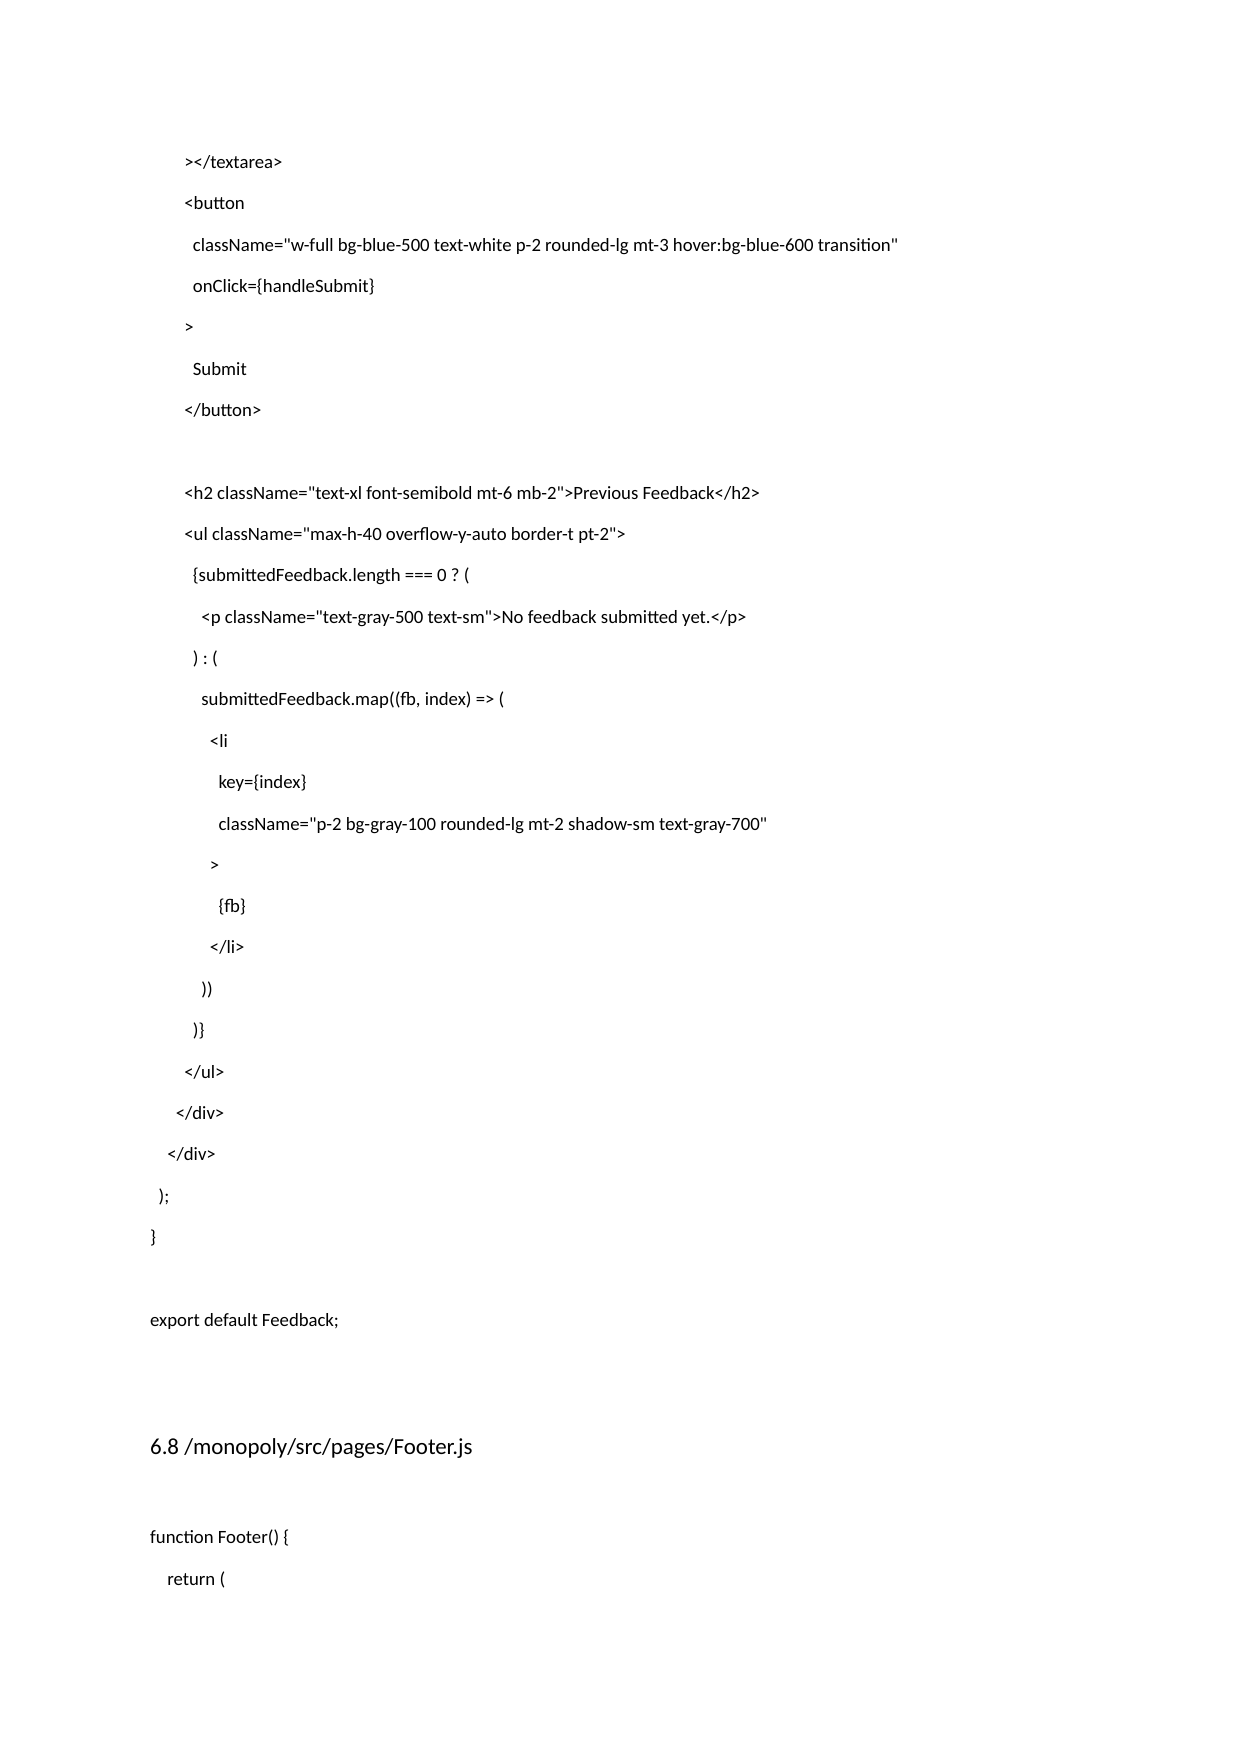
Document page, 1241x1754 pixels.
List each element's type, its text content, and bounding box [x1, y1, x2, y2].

text > [150, 315, 1090, 338]
text className="p-2 bg-gray-100 rounded-lg mt-2 shadow-sm text-gray-700" [150, 812, 1090, 834]
text 6.8 /monopoly/src/pages/Footer.js [150, 1432, 1090, 1460]
text } [150, 1225, 1090, 1248]
text <button [150, 191, 1090, 214]
text </div> [150, 1101, 1090, 1124]
text className="w-full bg-blue-500 text-white p-2 rounded-lg mt-3 hover:bg-blue-600 transition" [150, 233, 1090, 256]
text {submittedFeedback.length === 0 ? ( [150, 563, 1090, 586]
text <ul className="max-h-40 overflow-y-auto border-t pt-2"> [150, 522, 1090, 545]
text </button> [150, 398, 1090, 421]
text export default Feedback; [150, 1308, 1090, 1331]
text ></textarea> [150, 150, 1090, 173]
text </div> [150, 1142, 1090, 1165]
text onClick={handleSubmit} [150, 274, 1090, 297]
text )) [150, 977, 1090, 1000]
text > [150, 853, 1090, 876]
text <li [150, 729, 1090, 752]
text <h2 className="text-xl font-semibold mt-6 mb-2">Previous Feedback</h2> [150, 481, 1090, 504]
text submittedFeedback.map((fb, index) => ( [150, 688, 1090, 711]
text ) : ( [150, 646, 1090, 669]
text {fb} [150, 894, 1090, 917]
text )} [150, 1018, 1090, 1041]
text Submit [150, 357, 1090, 380]
text key={index} [150, 770, 1090, 793]
text </ul> [150, 1060, 1090, 1083]
text ); [150, 1184, 1090, 1207]
text <p className="text-gray-500 text-sm">No feedback submitted yet.</p> [150, 605, 1090, 628]
text </li> [150, 936, 1090, 959]
text function Footer() { [150, 1526, 1090, 1549]
text return ( [150, 1567, 1090, 1590]
